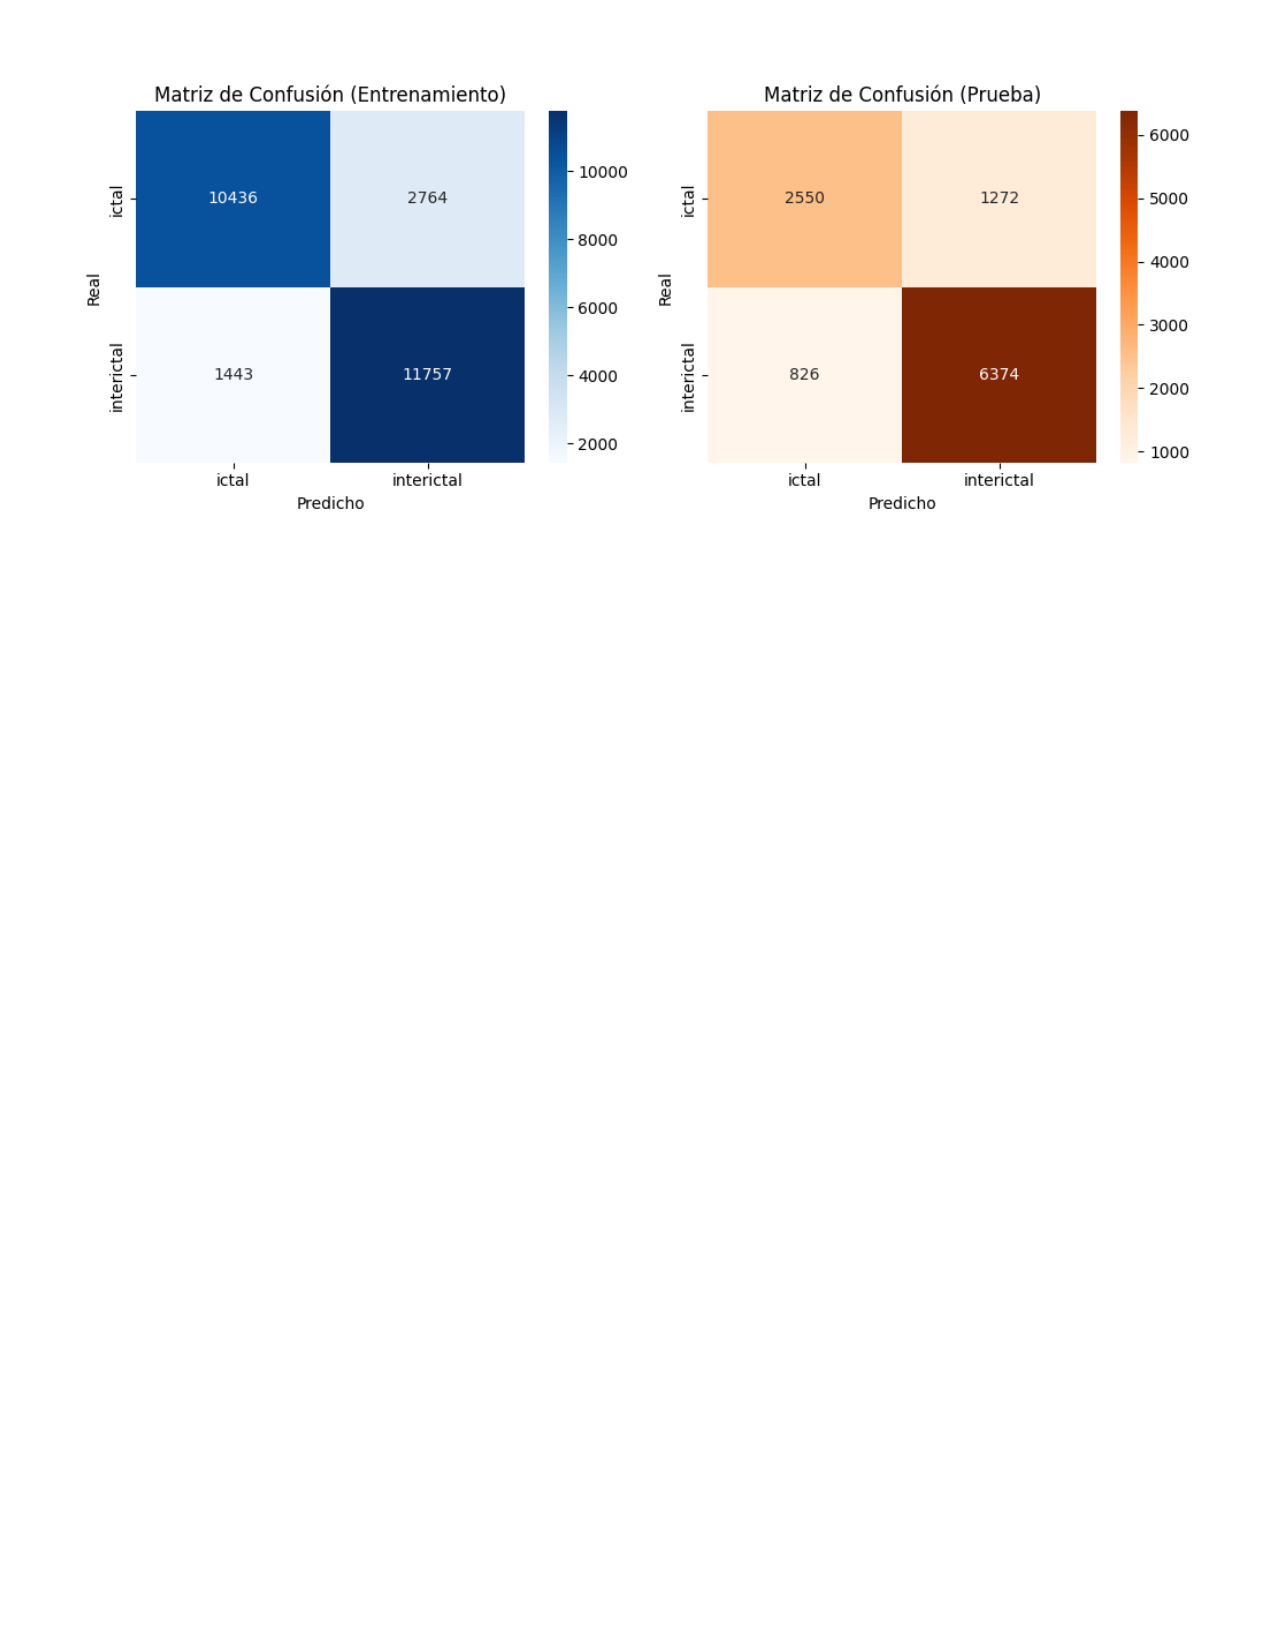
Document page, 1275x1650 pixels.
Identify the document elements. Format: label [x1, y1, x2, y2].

picture [75, 75, 1200, 524]
